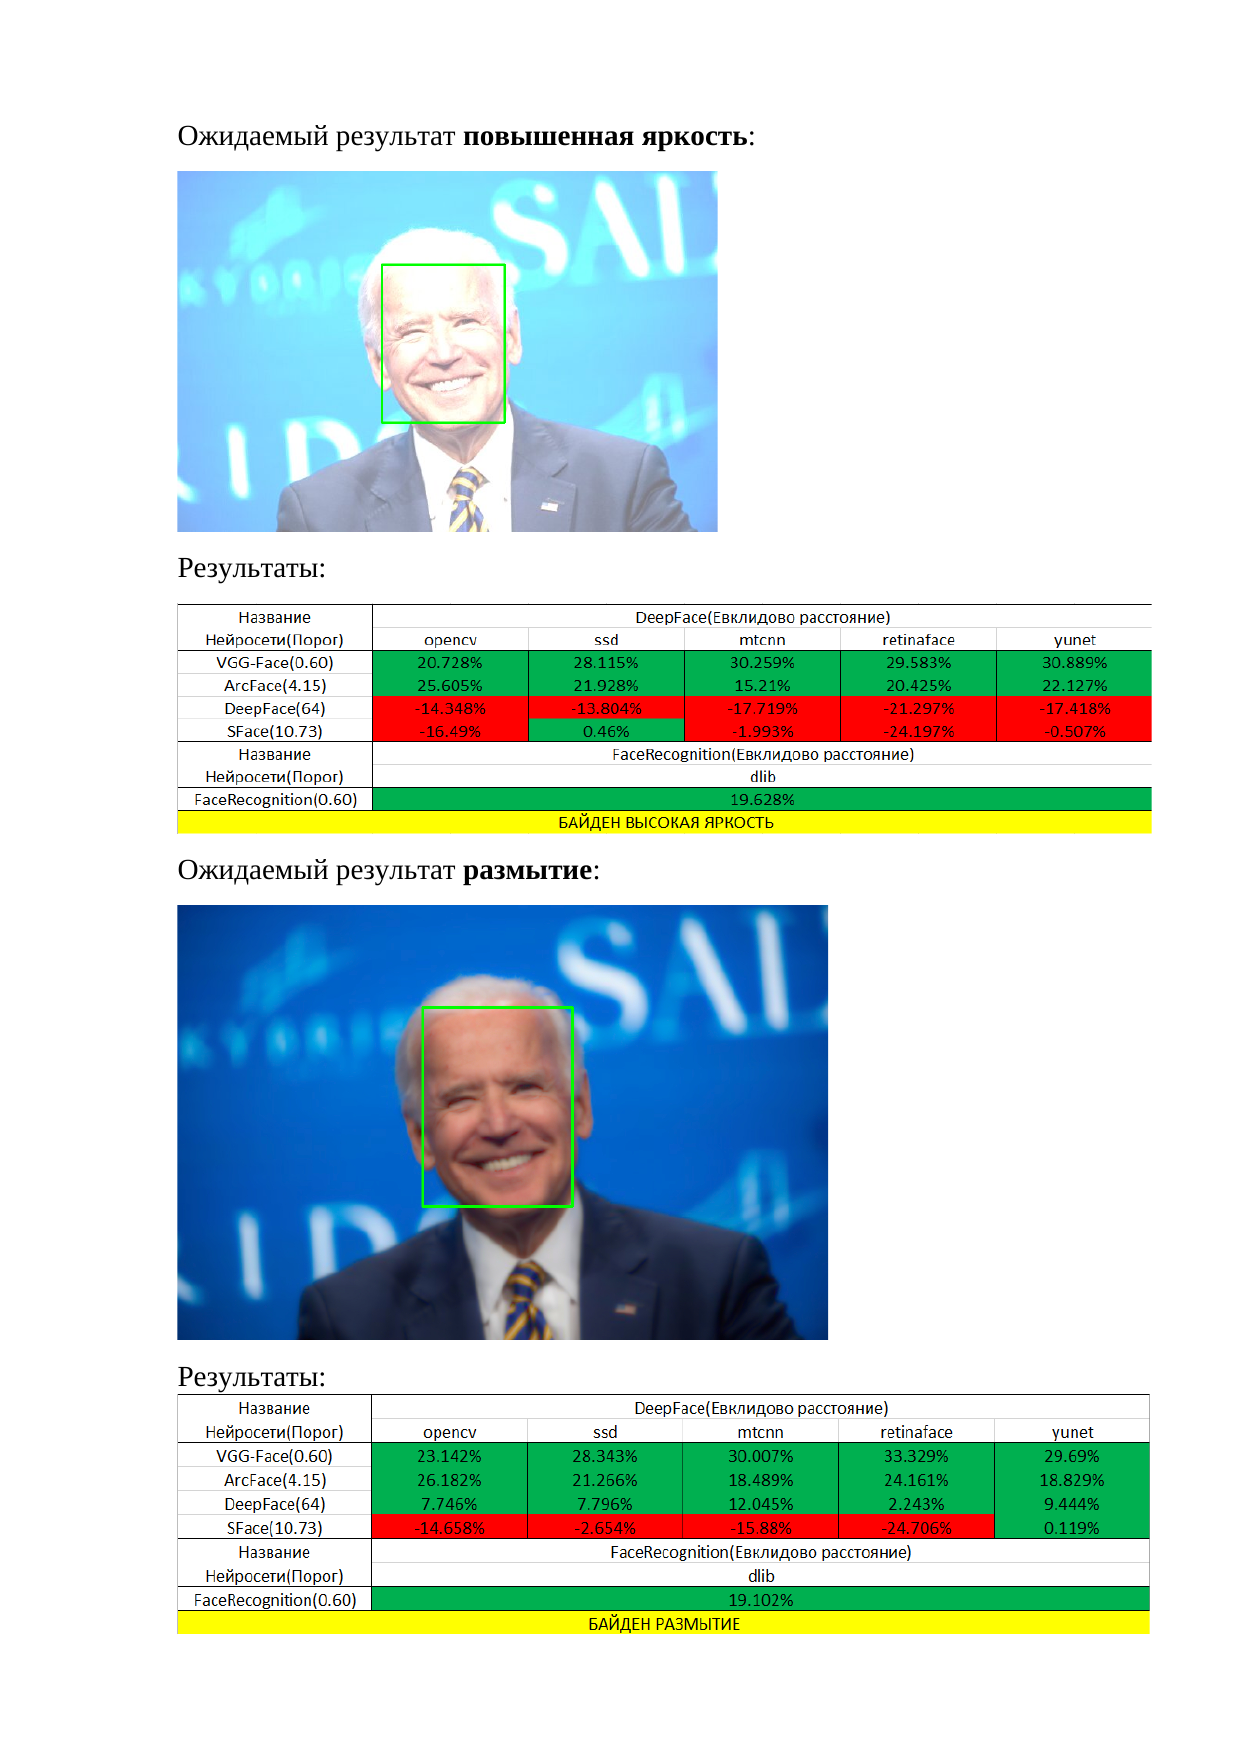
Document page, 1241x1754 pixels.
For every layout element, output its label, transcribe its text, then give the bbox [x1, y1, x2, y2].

picture [177, 1394, 1150, 1634]
picture [177, 171, 718, 532]
text Ожидаемый результат размытие: [177, 852, 1152, 886]
text Результаты: [177, 550, 1152, 584]
picture [177, 603, 1152, 834]
picture [177, 905, 829, 1340]
text Ожидаемый результат повышенная яркость: [177, 118, 1152, 152]
